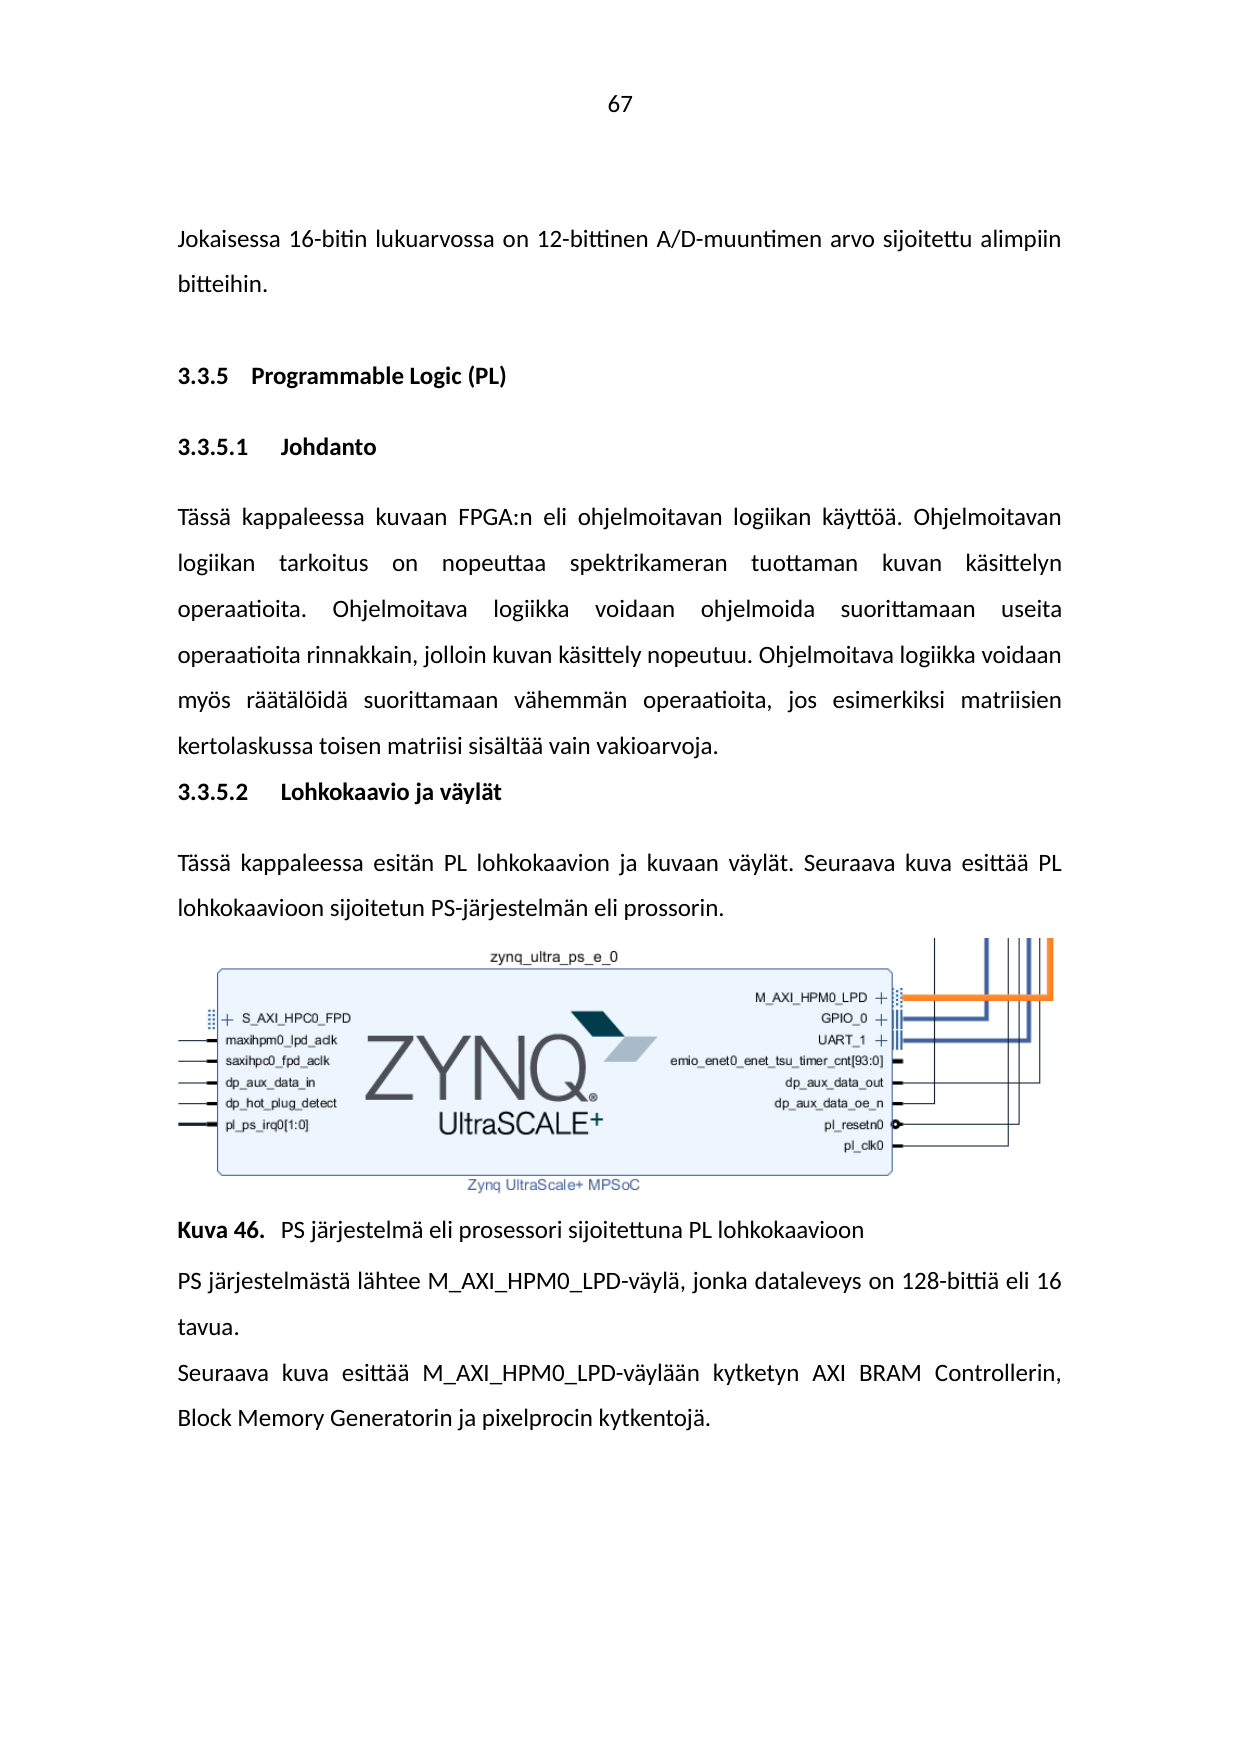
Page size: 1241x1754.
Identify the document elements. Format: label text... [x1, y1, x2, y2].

subtitle Johdanto [177, 431, 1063, 461]
subtitle Lohkokaavio ja väylät [177, 776, 1063, 806]
text Jokaisessa 16-bitin lukuarvossa on 12-bittinen A/D-muuntimen arvo sijoitettu alimpiin bitteihin. [177, 223, 1063, 299]
text Tässä kappaleessa kuvaan FPGA:n eli ohjelmoitavan logiikan käyttöä. Ohjelmoitavan logiikan tarkoitus on nopeuttaa spektrikameran tuottaman kuvan käsittelyn operaatioita. Ohjelmoitava logiikka voidaan ohjelmoida suorittamaan useita operaatioita rinnakkain, jolloin kuvan käsittely nopeutuu. Ohjelmoitava logiikka voidaan myös räätälöidä suorittamaan vähemmän operaatioita, jos esimerkiksi matriisien kertolaskussa toisen matriisi sisältää vain vakioarvoja. [177, 502, 1063, 761]
subtitle Programmable Logic (PL) [177, 360, 1063, 391]
text Kuva 46. PS järjestelmä eli prosessori sijoitettuna PL lohkokaavioon [177, 1214, 1063, 1244]
text PS järjestelmästä lähtee M_AXI_HPM0_LPD-väylä, jonka dataleveys on 128-bittiä eli 16 tavua. [177, 1265, 1063, 1342]
text Tässä kappaleessa esitän PL lohkokaavion ja kuvaan väylät. Seuraava kuva esittää PL lohkokaavioon sijoitetun PS-järjestelmän eli prossorin. [177, 847, 1063, 923]
picture [178, 938, 1062, 1202]
text Seuraava kuva esittää M_AXI_HPM0_LPD-väylään kytketyn AXI BRAM Controllerin, Block Memory Generatorin ja pixelprocin kytkentojä. [177, 1357, 1063, 1433]
